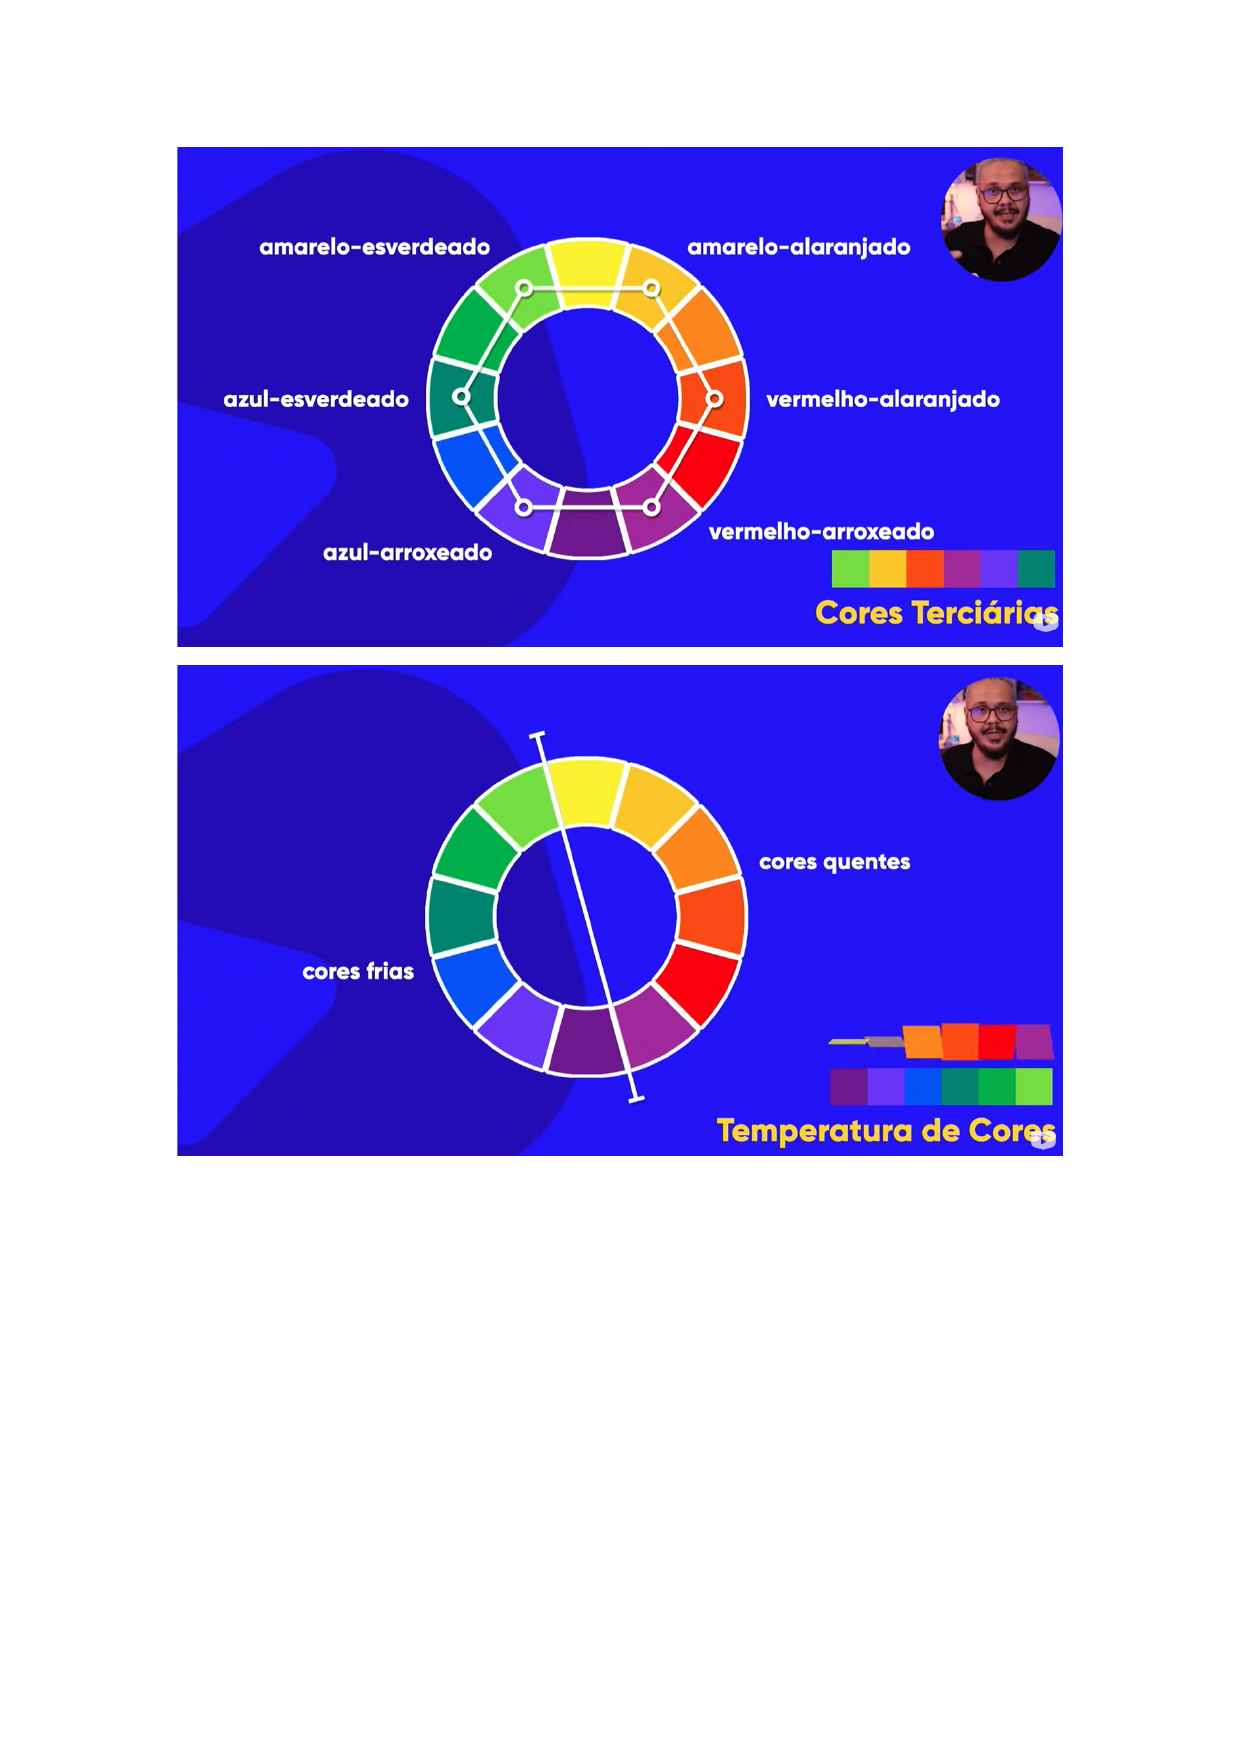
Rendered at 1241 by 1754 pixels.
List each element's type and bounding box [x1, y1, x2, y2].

picture [177, 665, 1063, 1156]
picture [177, 147, 1063, 647]
